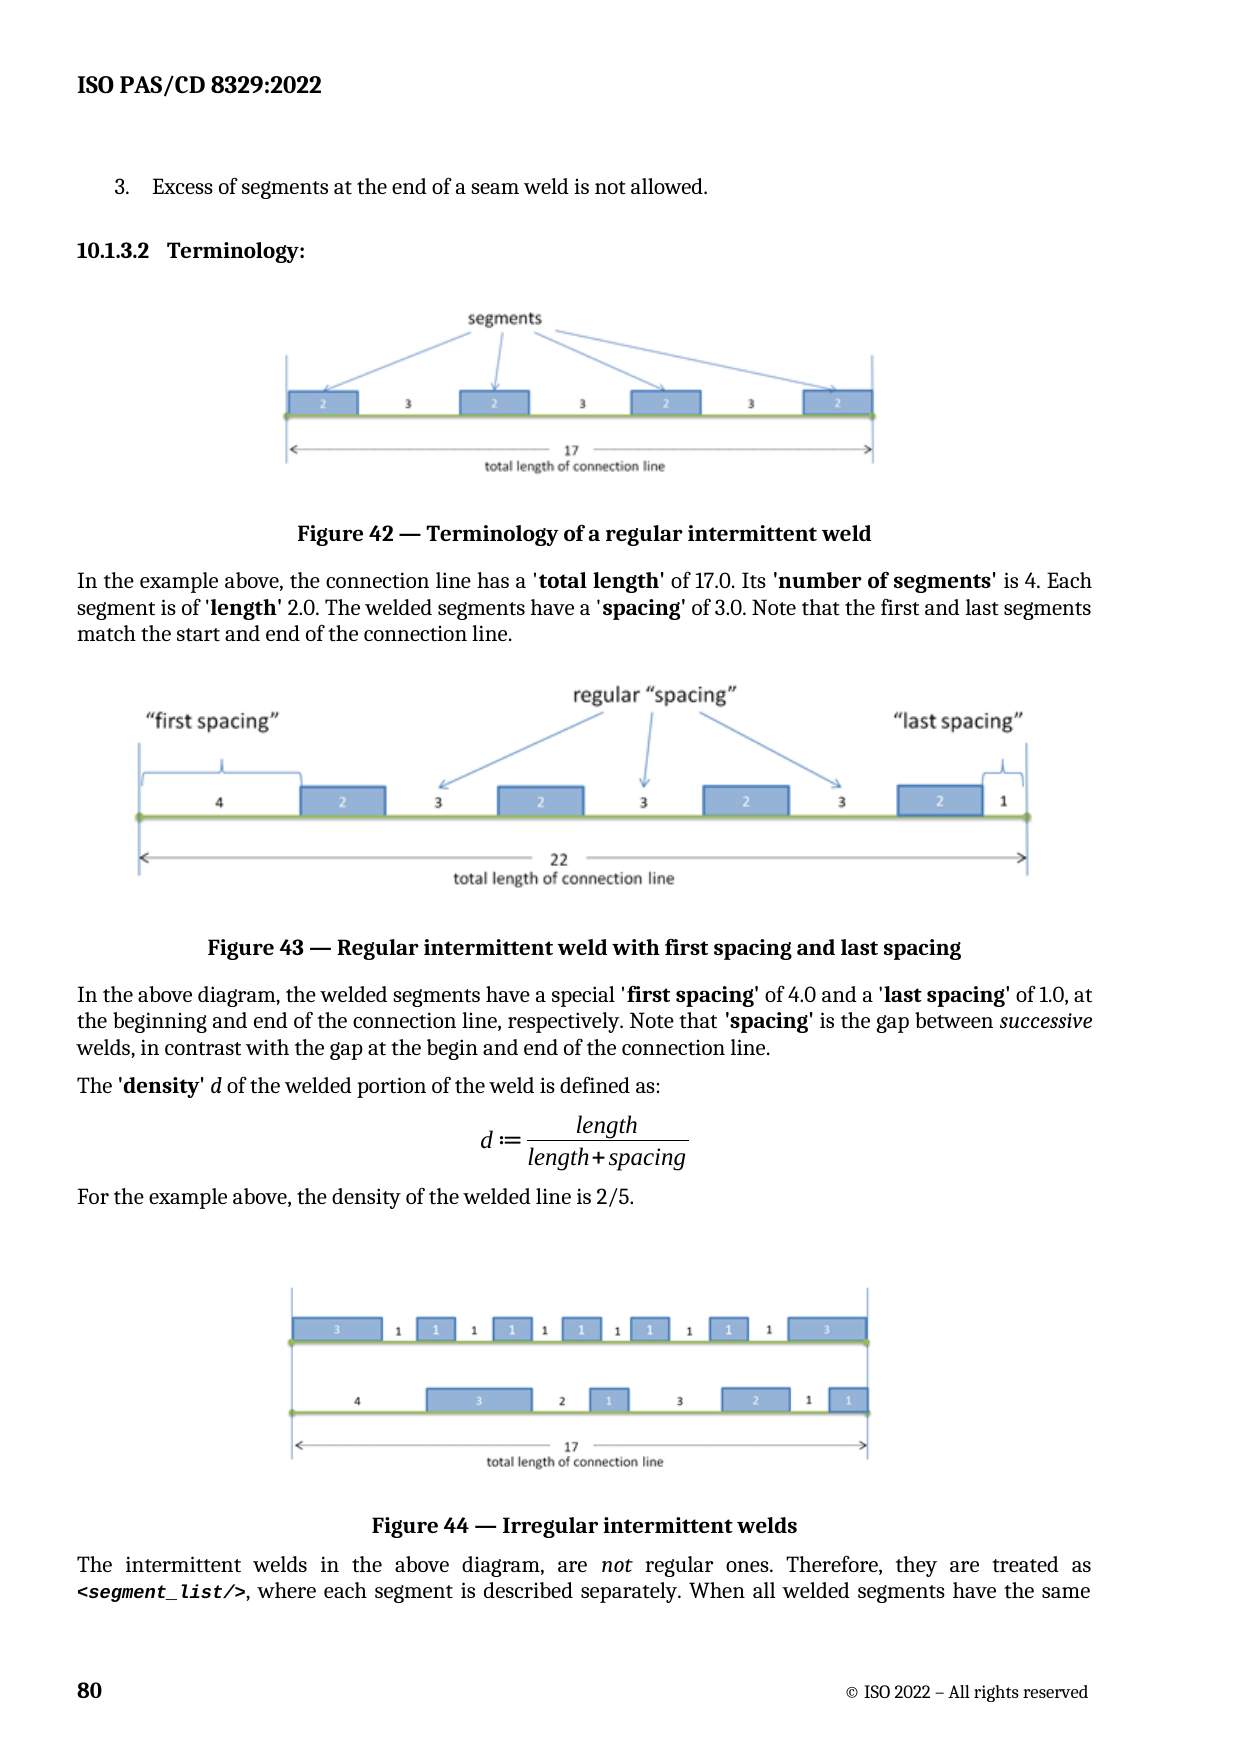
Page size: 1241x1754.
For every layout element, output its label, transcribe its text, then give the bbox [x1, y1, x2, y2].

subtitle Terminology: [77, 238, 1092, 264]
text For the example above, the density of the welded line is 2/5. [77, 1183, 1092, 1210]
text In the above diagram, the welded segments have a special 'first spacing' of 4.0 and a 'last spacing' of 1.0, at the beginning and end of the connection line, respectively. Note that 'spacing' is the gap between successive welds, in contrast with the gap at the begin and end of the connection line. [77, 982, 1092, 1061]
picture [121, 659, 1049, 922]
text Figure 43 — Regular intermittent weld with first spacing and last spacing [77, 934, 1092, 961]
text In the example above, the connection line has a 'total length' of 17.0. Its 'number of segments' is 4. Each segment is of 'length' 2.0. The welded segments have a 'spacing' of 3.0. Note that the first and last segments match the start and end of the connection line. [77, 568, 1092, 647]
text Figure 44 — Irregular intermittent welds [77, 1513, 1092, 1539]
text The 'density' d of the welded portion of the weld is defined as: [77, 1073, 1092, 1099]
text Figure 42 — Terminology of a regular intermittent weld [77, 521, 1092, 547]
picture [242, 1261, 927, 1501]
picture [238, 289, 931, 509]
list Excess of segments at the end of a seam weld is not allowed. [114, 174, 1092, 200]
